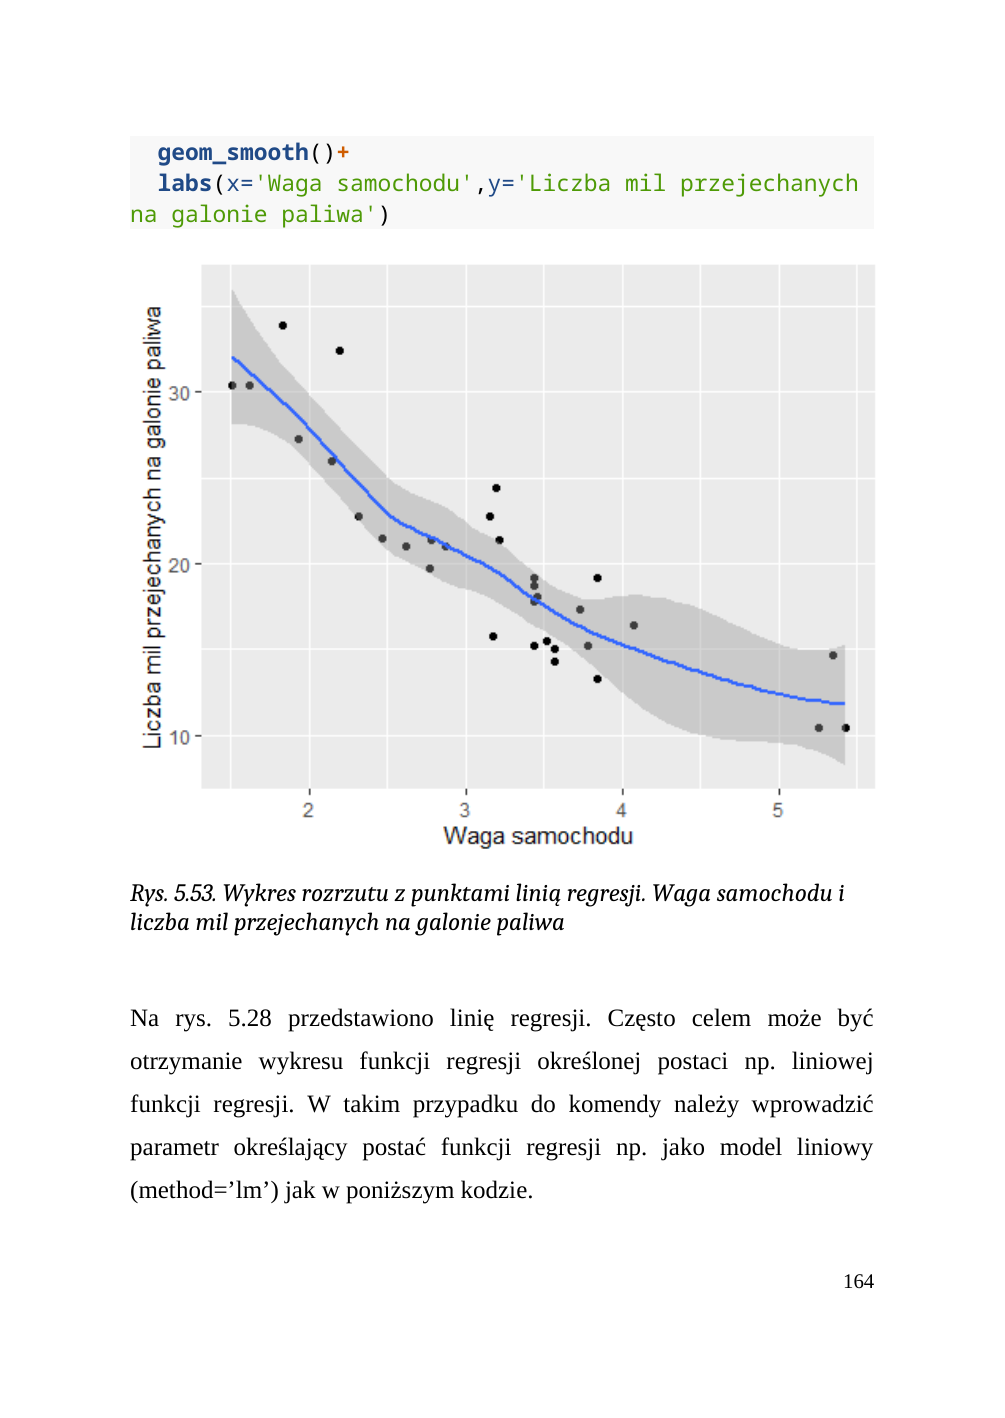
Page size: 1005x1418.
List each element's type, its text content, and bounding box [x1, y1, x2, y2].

picture [129, 254, 888, 860]
text Na rys. 5.28 przedstawiono linię regresji. Często celem może być otrzymanie wykresu funkcji regresji określonej postaci np. liniowej funkcji regresji. W takim przypadku do komendy należy wprowadzić parametr określający postać funkcji regresji np. jako model liniowy (method=’lm’) jak w poniższym kodzie. [130, 1003, 874, 1204]
